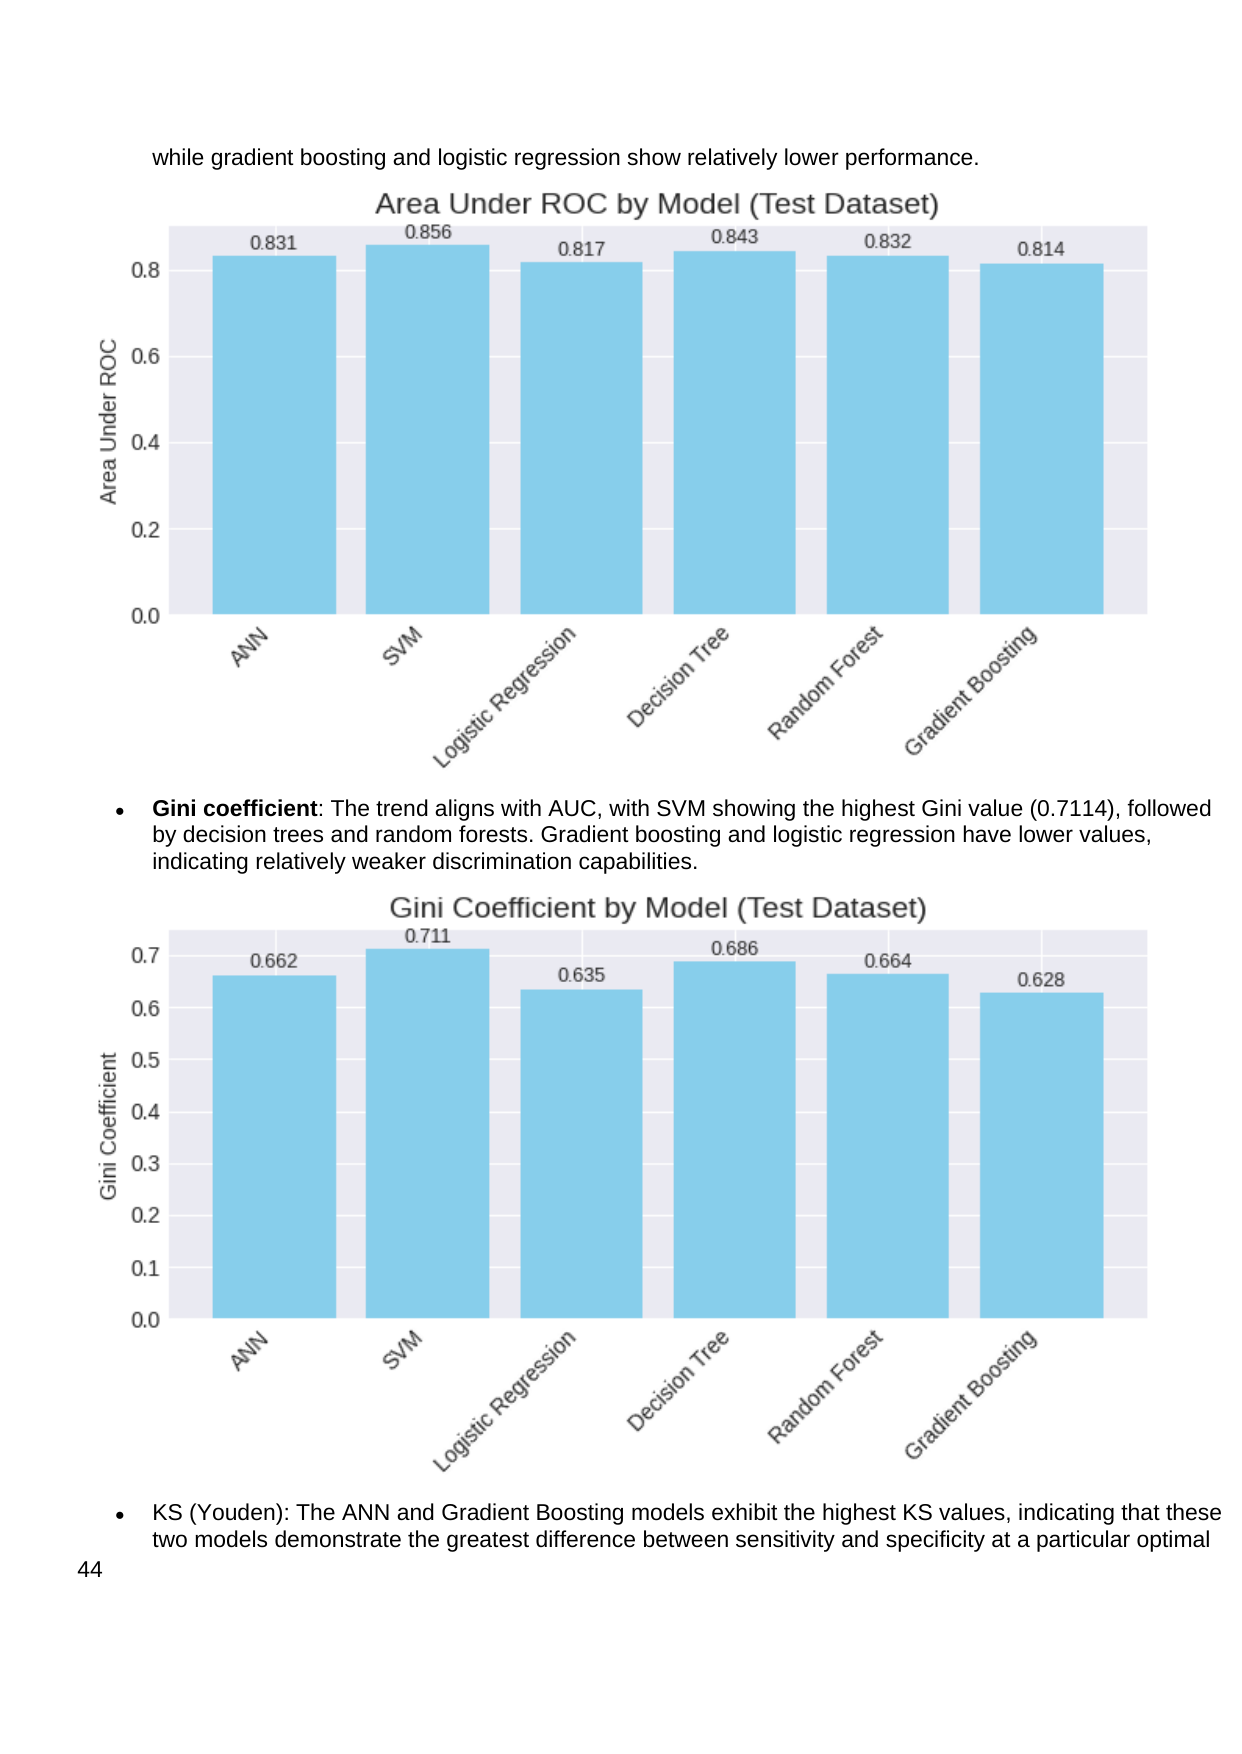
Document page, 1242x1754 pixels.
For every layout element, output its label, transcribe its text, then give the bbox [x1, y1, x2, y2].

list Gini coefficient: The trend aligns with AUC, with SVM showing the highest Gini value (0.7114), followed by decision trees and random forests. Gradient boosting and logistic regression have lower values, indicating relatively weaker discrimination capabilities. [114, 795, 1223, 874]
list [114, 144, 1223, 170]
picture [77, 874, 1171, 1500]
picture [77, 170, 1171, 796]
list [114, 1499, 1223, 1552]
